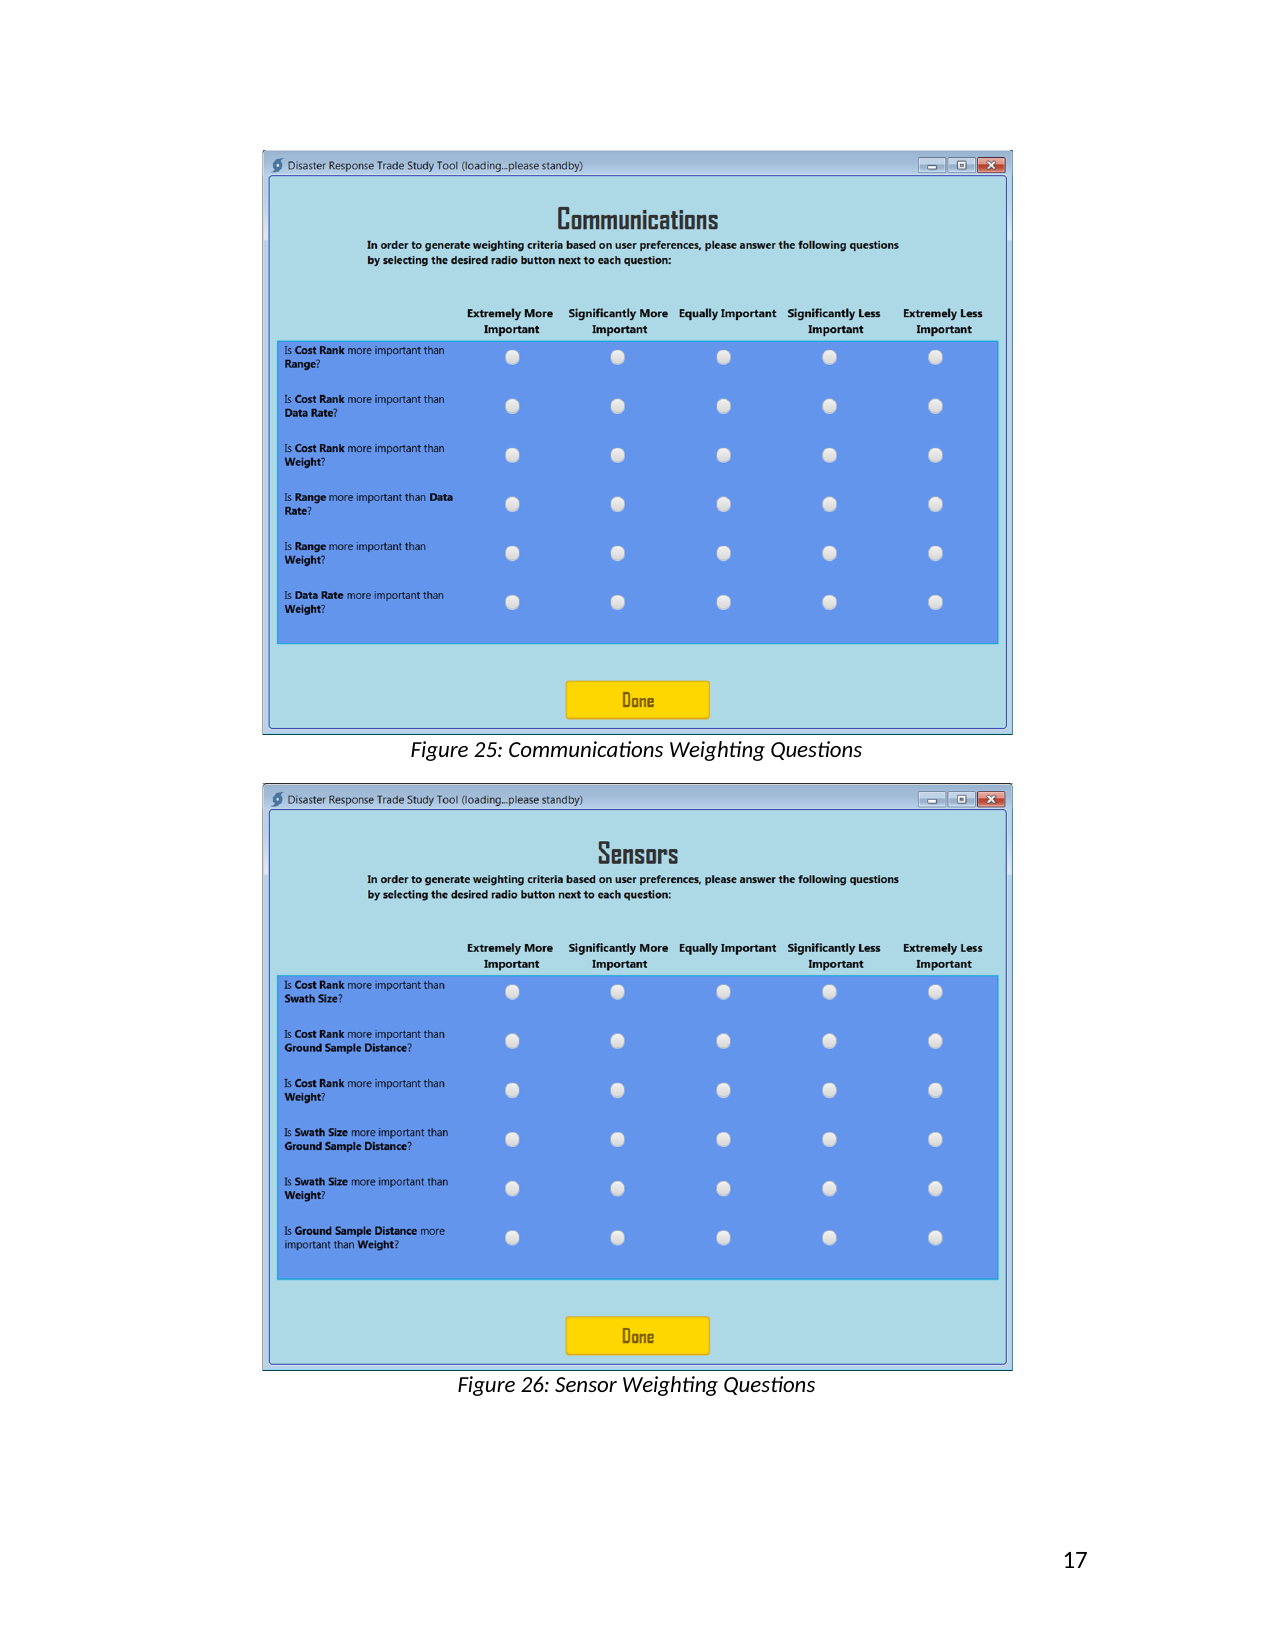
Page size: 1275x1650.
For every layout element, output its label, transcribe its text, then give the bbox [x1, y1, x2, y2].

picture [262, 150, 1013, 735]
text Figure 25: Communications Weighting Questions [187, 735, 1087, 763]
picture [262, 783, 1013, 1371]
text Figure 26: Sensor Weighting Questions [187, 1370, 1087, 1398]
